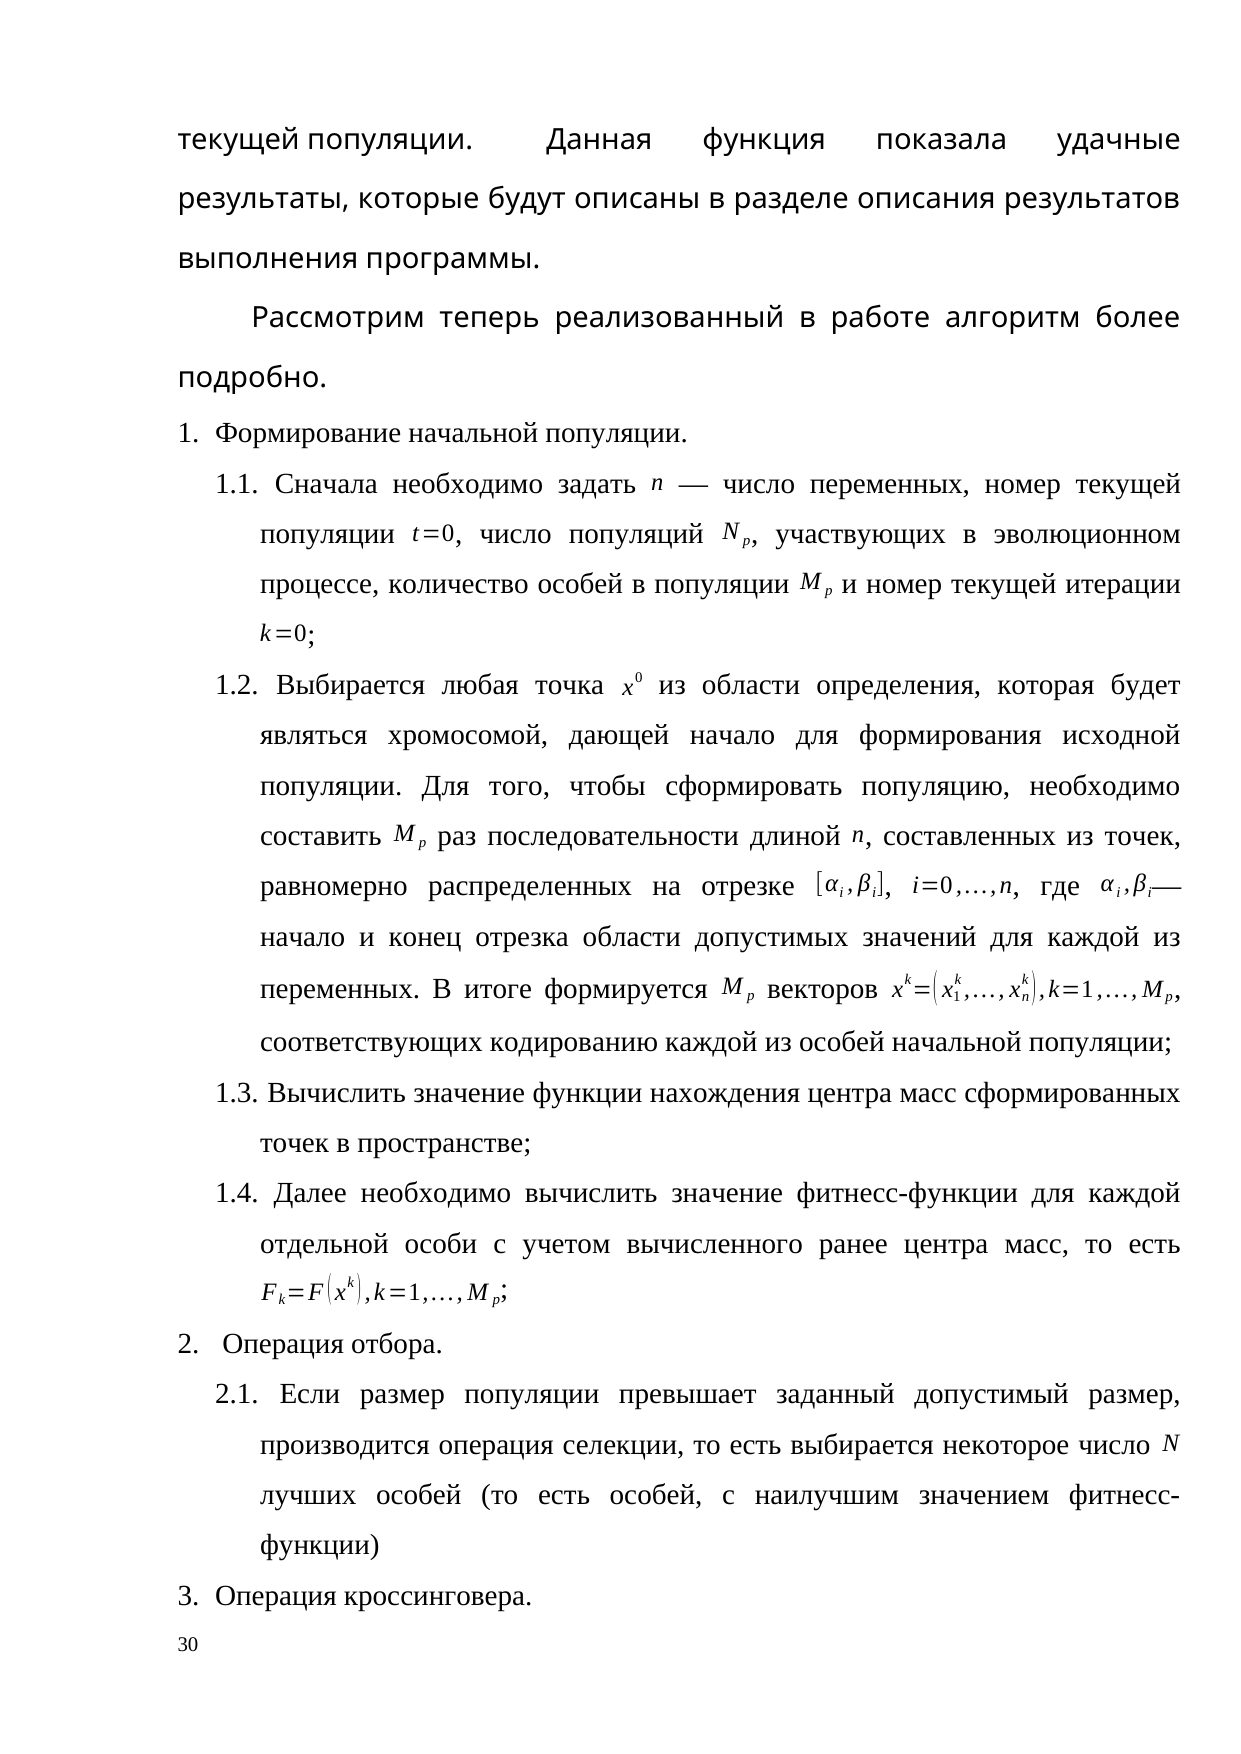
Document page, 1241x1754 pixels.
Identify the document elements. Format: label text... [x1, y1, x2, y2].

list Сначала необходимо задать — число переменных, номер текущей популяции , число популяций , участвующих в эволюционном процессе, количество особей в популяции и номер текущей итерации ; [215, 893, 1181, 1078]
text где — вектор , полученный при решении СНАУ для заданного набора , а — вектор, соответствующий центру тяжести точек текущей популяции. Данная функция показала удачные результаты, которые будут описаны в разделе описания результатов выполнения программы. [177, 427, 1181, 704]
text Рассмотрим теперь реализованный в работе алгоритм более подробно. [177, 724, 1181, 823]
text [177, 118, 1181, 217]
list Формирование начальной популяции. [177, 843, 1181, 877]
list Вычислить значение функции нахождения центра масс сформированных точек в пространстве; [215, 1502, 1181, 1586]
list Выбирается любая точка из области определения, которая будет являться хромосомой, дающей начало для формирования исходной популяции. Для того, чтобы сформировать популяцию, необходимо составить раз последовательности длиной , составленных из точек, равномерно распределенных на отрезке , , где — начало и конец отрезка области допустимых значений для каждой из переменных. В итоге формируется векторов , соответствующих кодированию каждой из особей начальной популяции; [215, 1095, 1181, 1486]
